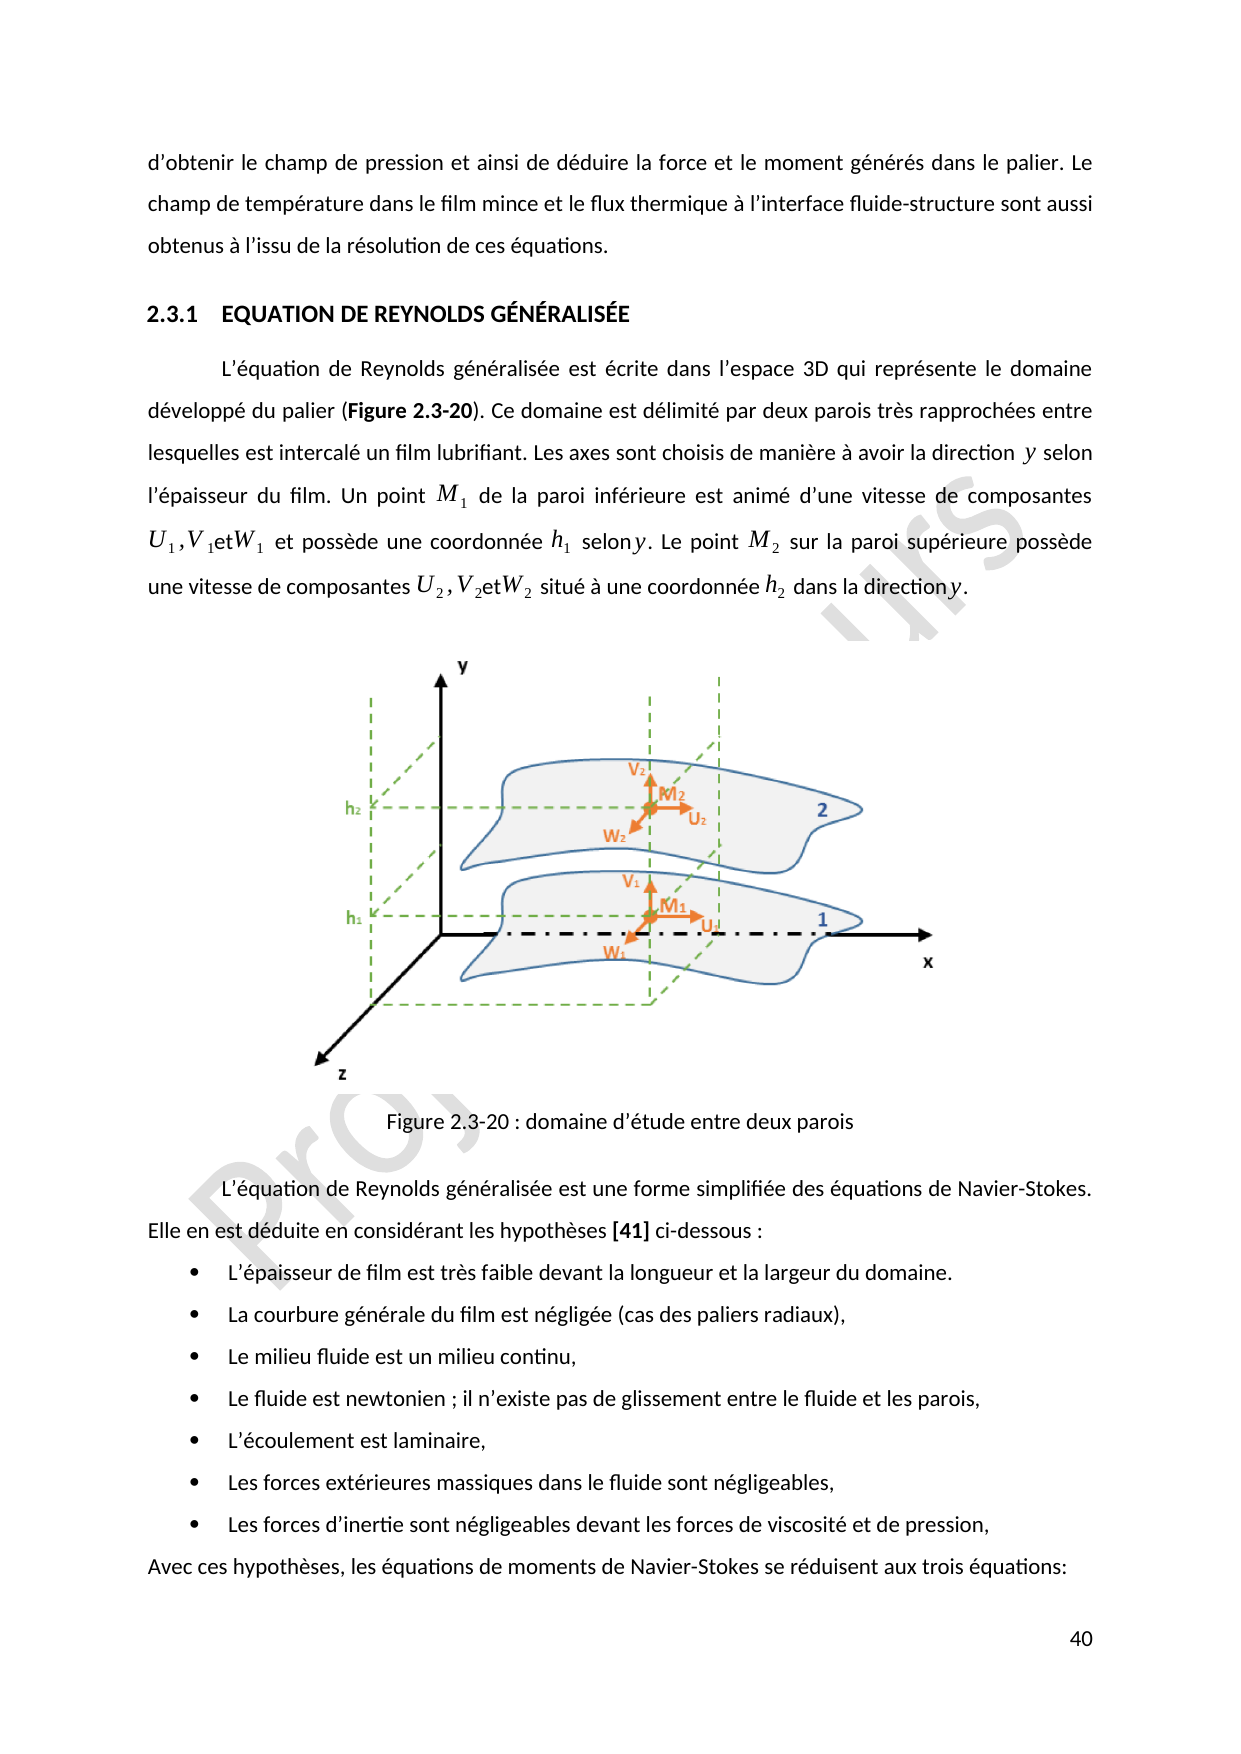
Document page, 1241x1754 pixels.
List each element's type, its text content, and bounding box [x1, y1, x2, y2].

list L’écoulement est laminaire, [190, 1426, 1093, 1454]
list La courbure générale du film est négligée (cas des paliers radiaux), [190, 1300, 1093, 1328]
list Les forces extérieures massiques dans le fluide sont négligeables, [190, 1468, 1093, 1496]
list Les forces d’inertie sont négligeables devant les forces de viscosité et de pression, [190, 1510, 1093, 1538]
list L’épaisseur de film est très faible devant la longueur et la largeur du domaine. [190, 1258, 1093, 1286]
picture [282, 641, 958, 1094]
list Le milieu fluide est un milieu continu, [190, 1342, 1093, 1370]
subtitle Equation de Reynolds généralisée [146, 298, 1093, 329]
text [148, 148, 1093, 259]
text L’équation de Reynolds généralisée est une forme simplifiée des équations de Navier-Stokes. Elle en est déduite en considérant les hypothèses [40] ci-dessous : [148, 1174, 1093, 1244]
list Le fluide est newtonien ; il n’existe pas de glissement entre le fluide et les parois, [190, 1384, 1093, 1412]
text Avec ces hypothèses, les équations de moments de Navier-Stokes se réduisent aux trois équations: [148, 1552, 1093, 1580]
